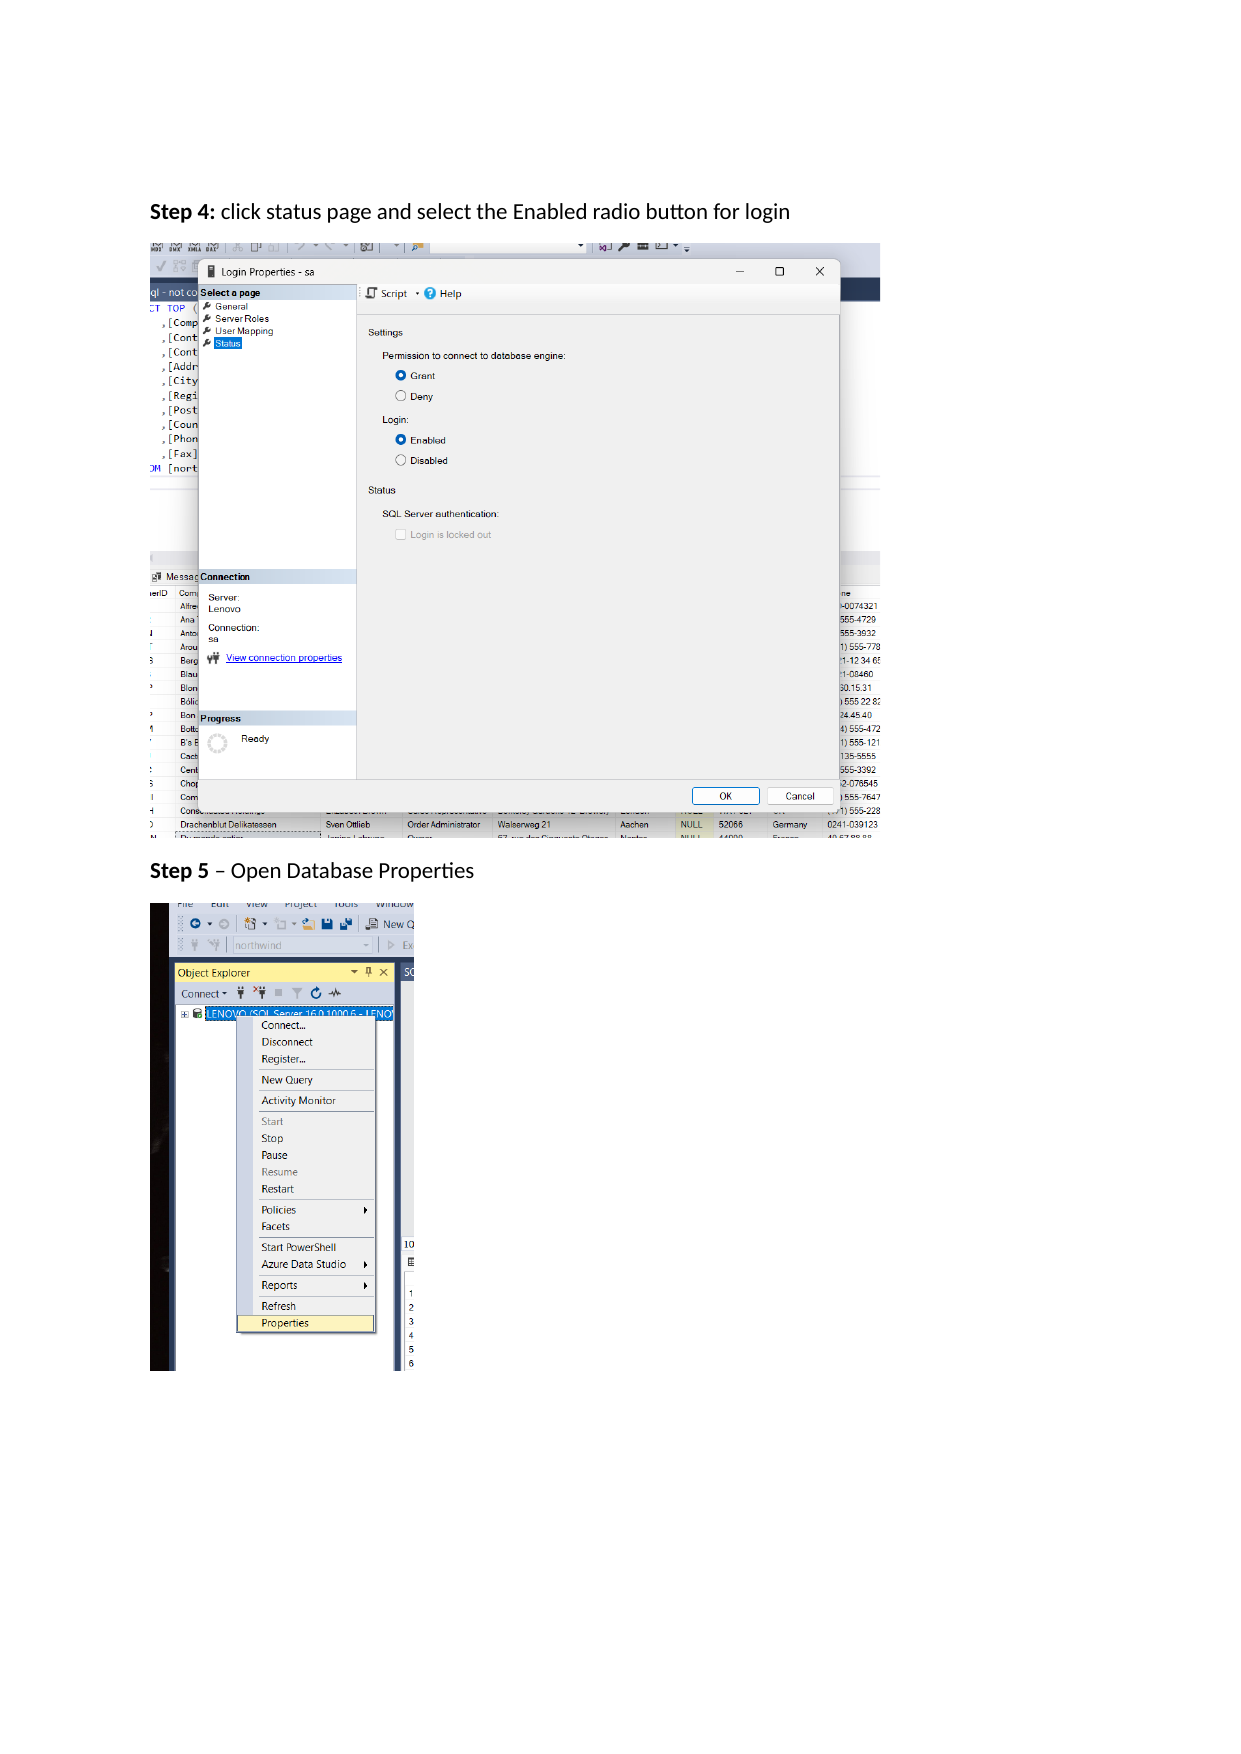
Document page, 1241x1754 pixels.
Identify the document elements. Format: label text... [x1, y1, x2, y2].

text Step 5 – Open Database Properties [150, 856, 1090, 884]
picture [150, 243, 880, 838]
text Step 4: click status page and select the Enabled radio button for login [150, 197, 1090, 225]
picture [150, 903, 414, 1371]
